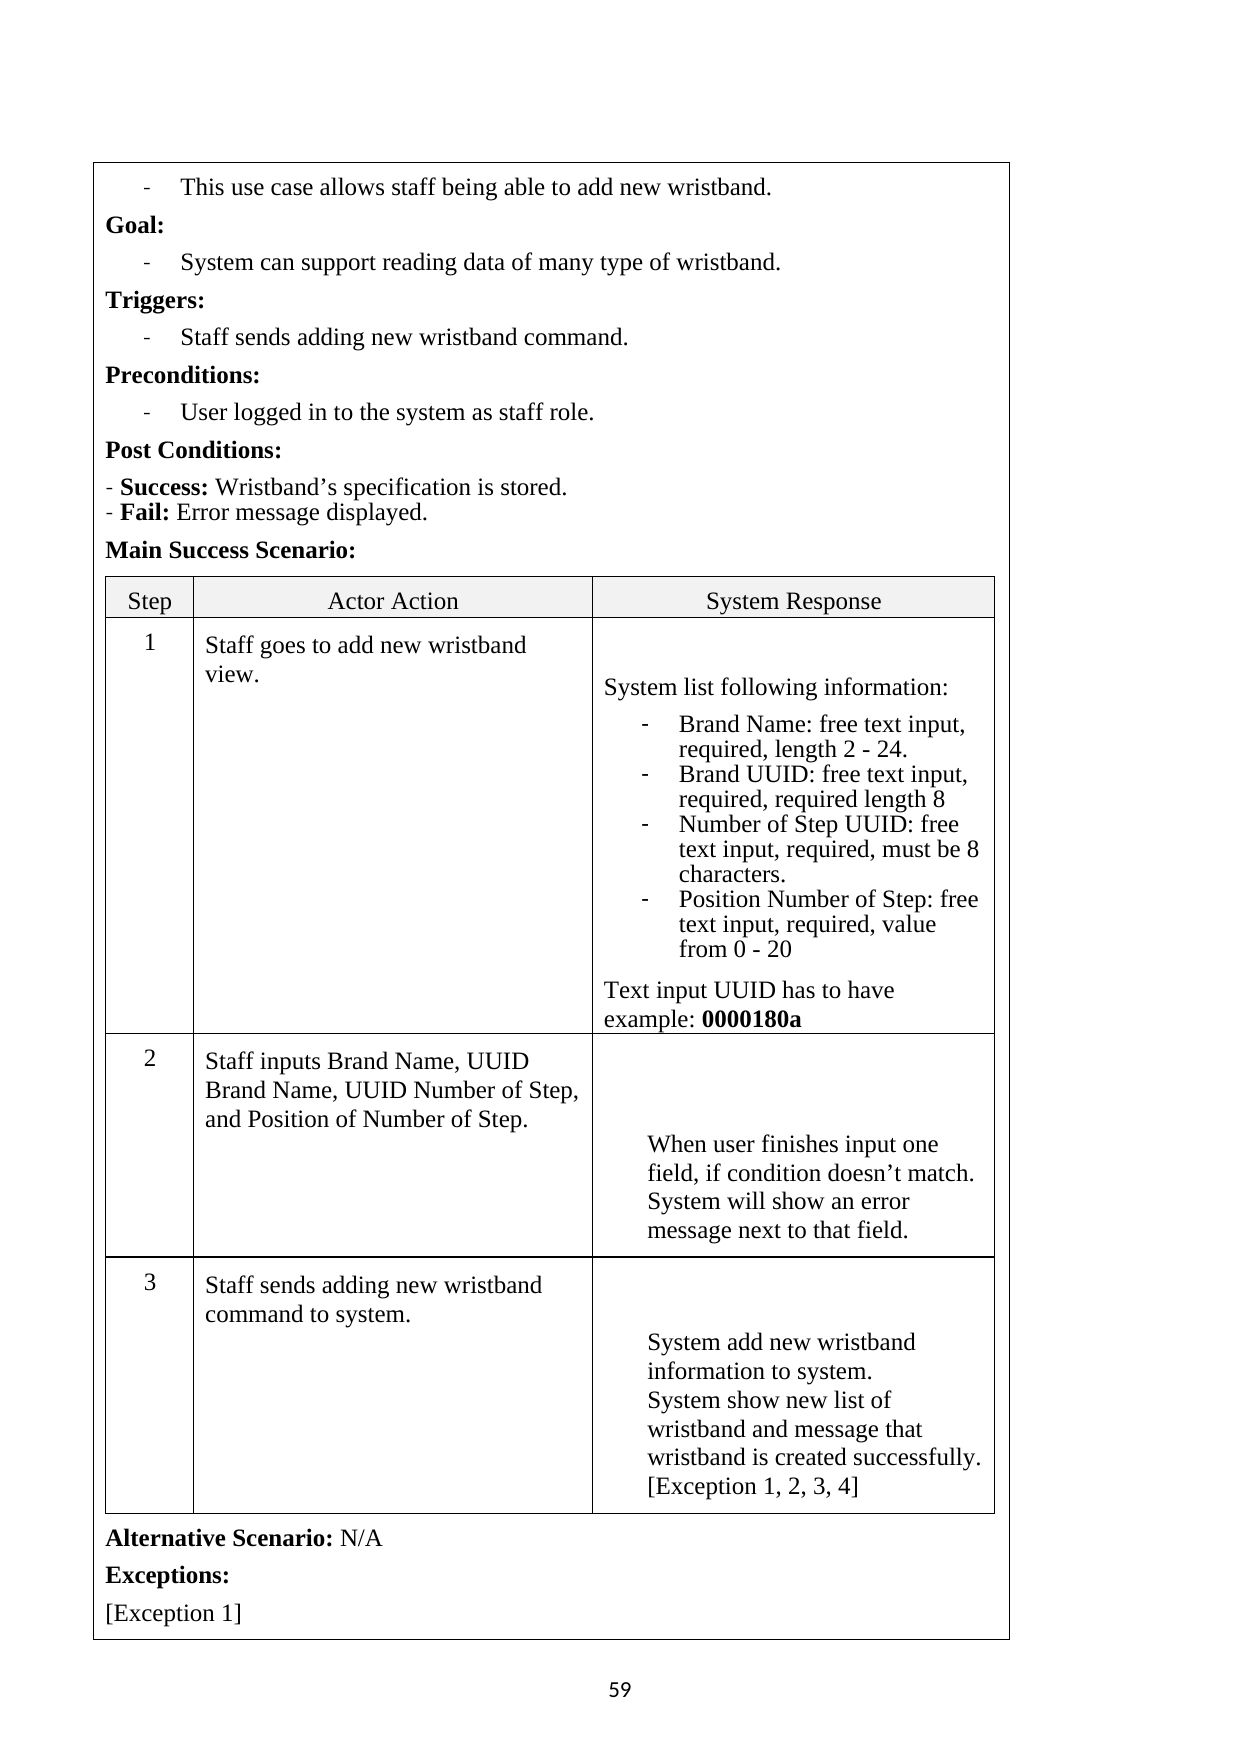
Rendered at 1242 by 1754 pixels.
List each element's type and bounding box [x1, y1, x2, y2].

table_cell [94, 163, 1009, 1638]
